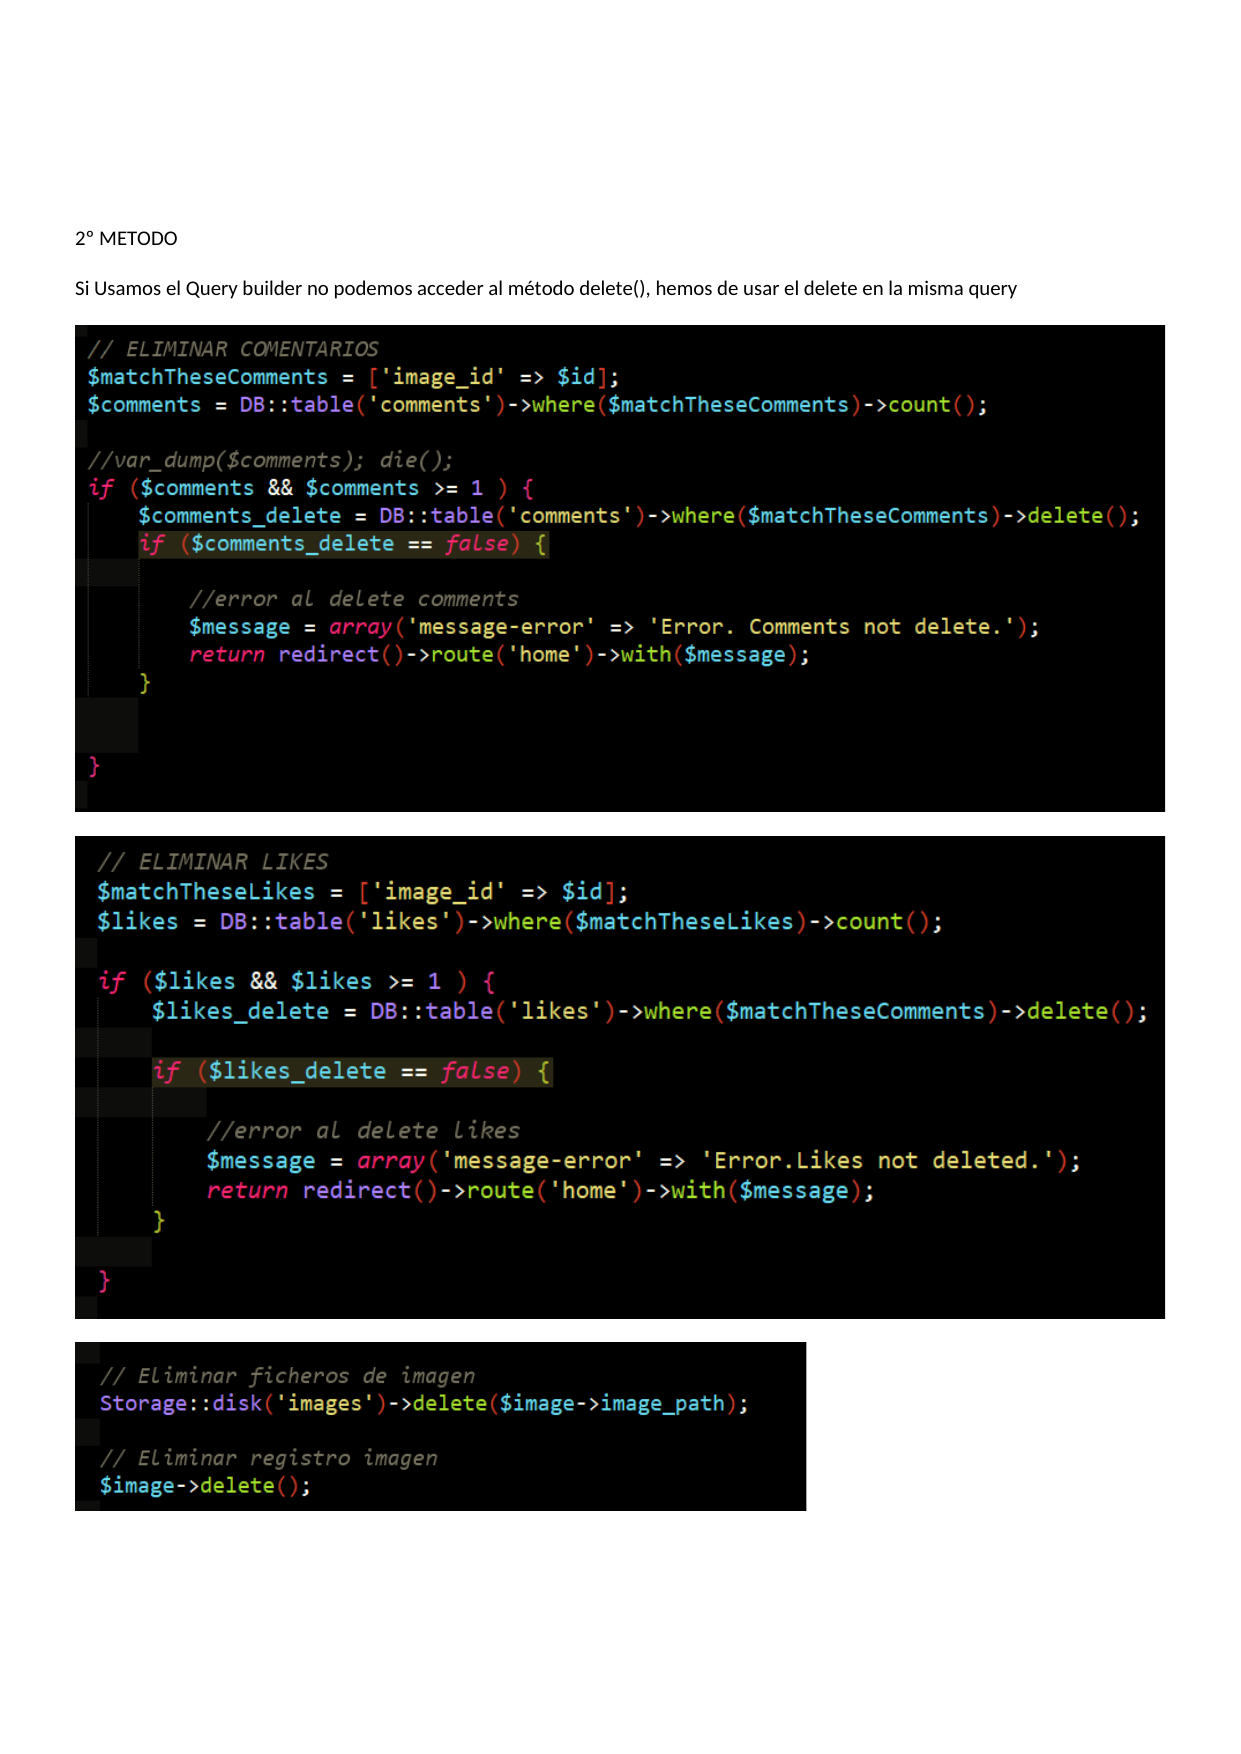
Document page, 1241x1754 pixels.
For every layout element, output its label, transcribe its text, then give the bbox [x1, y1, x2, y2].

picture [75, 836, 1166, 1319]
picture [75, 1342, 807, 1511]
text Si Usamos el Query builder no podemos acceder al método delete(), hemos de usar el delete en la misma query [75, 275, 1165, 300]
picture [75, 325, 1166, 812]
text 2º METODO [75, 225, 1165, 250]
